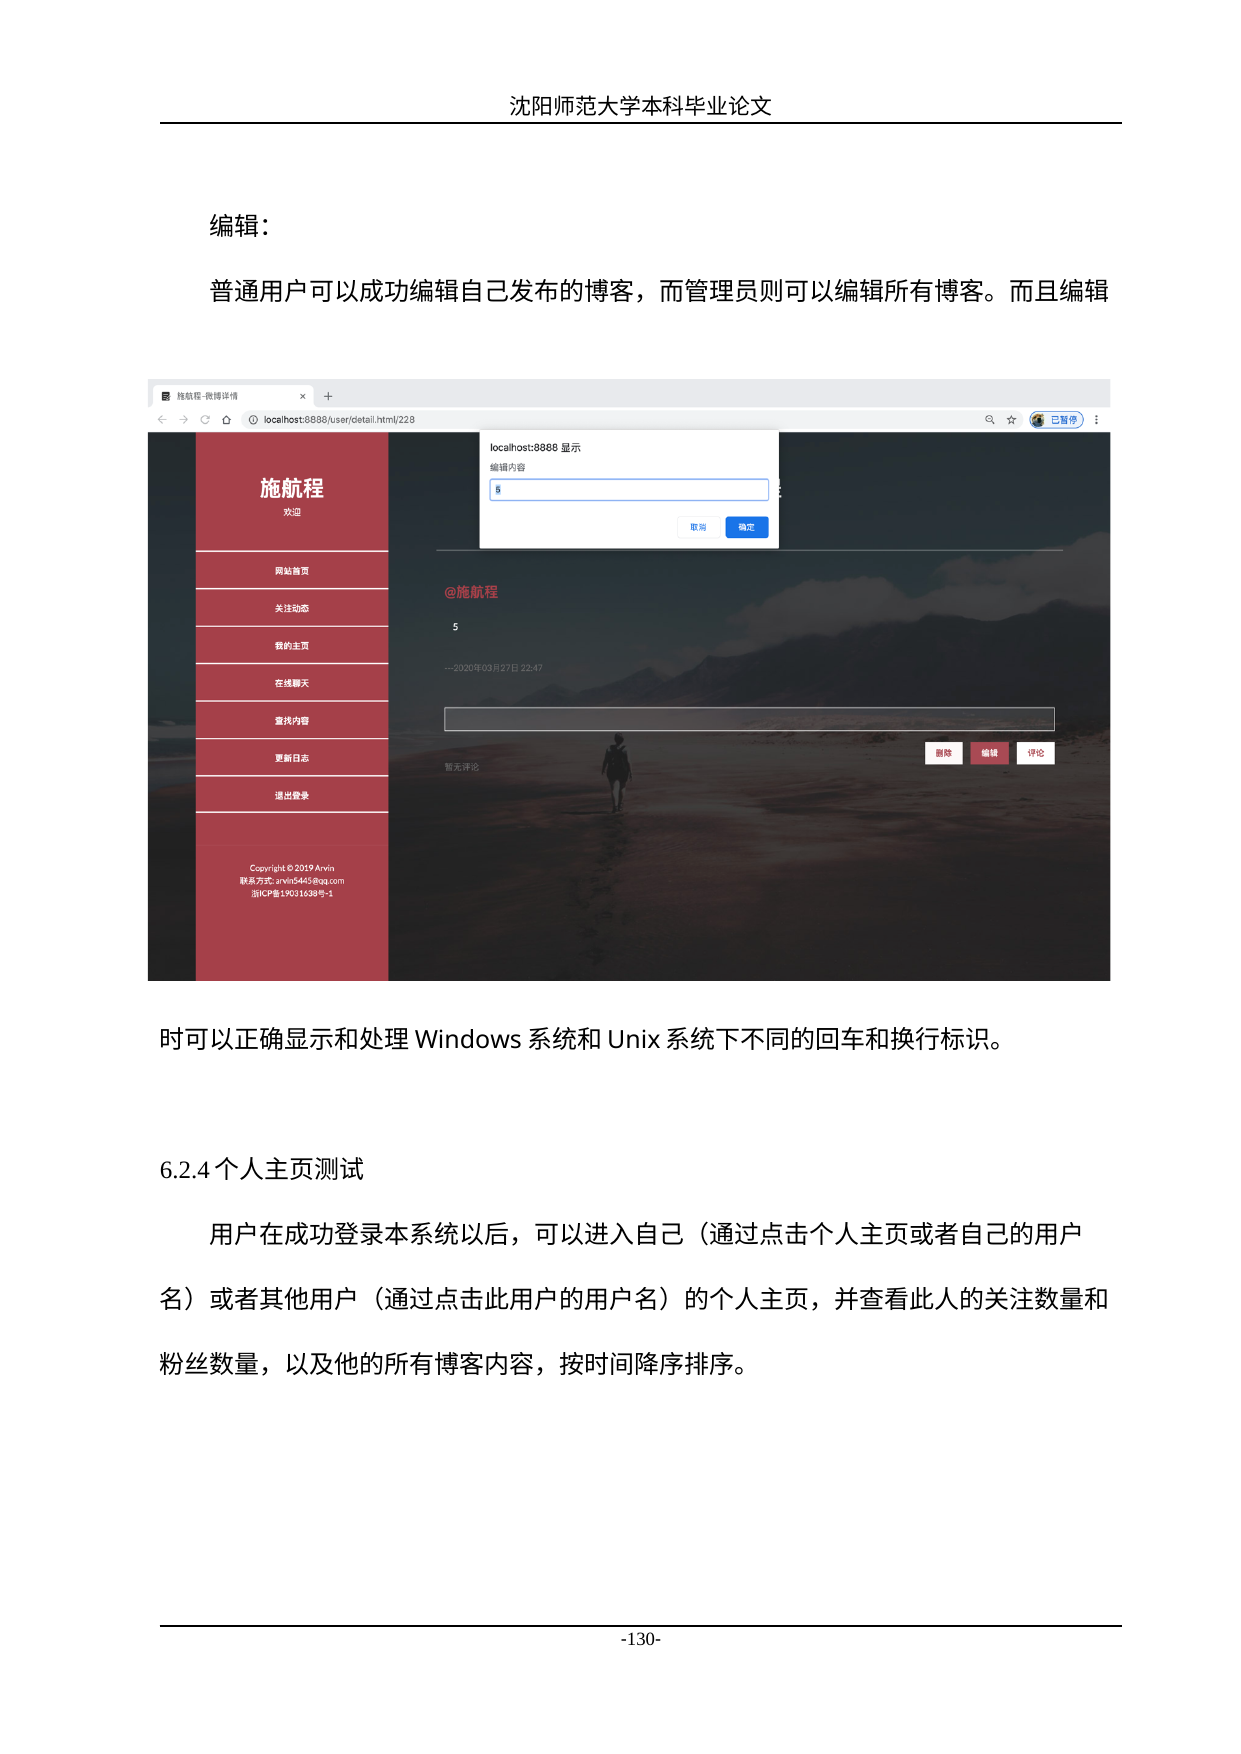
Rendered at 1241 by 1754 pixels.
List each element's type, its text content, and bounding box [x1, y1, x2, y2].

subtitle 6.2.4个人主页测试 [159, 1135, 1122, 1200]
picture [147, 379, 1111, 981]
text 用户在成功登录本系统以后，可以进入自己（通过点击个人主页或者自己的用户名）或者其他用户（通过点击此用户的用户名）的个人主页，并查看此人的关注数量和粉丝数量，以及他的所有博客内容，按时间降序排序。 [159, 1200, 1122, 1395]
text 编辑： [159, 192, 1122, 257]
